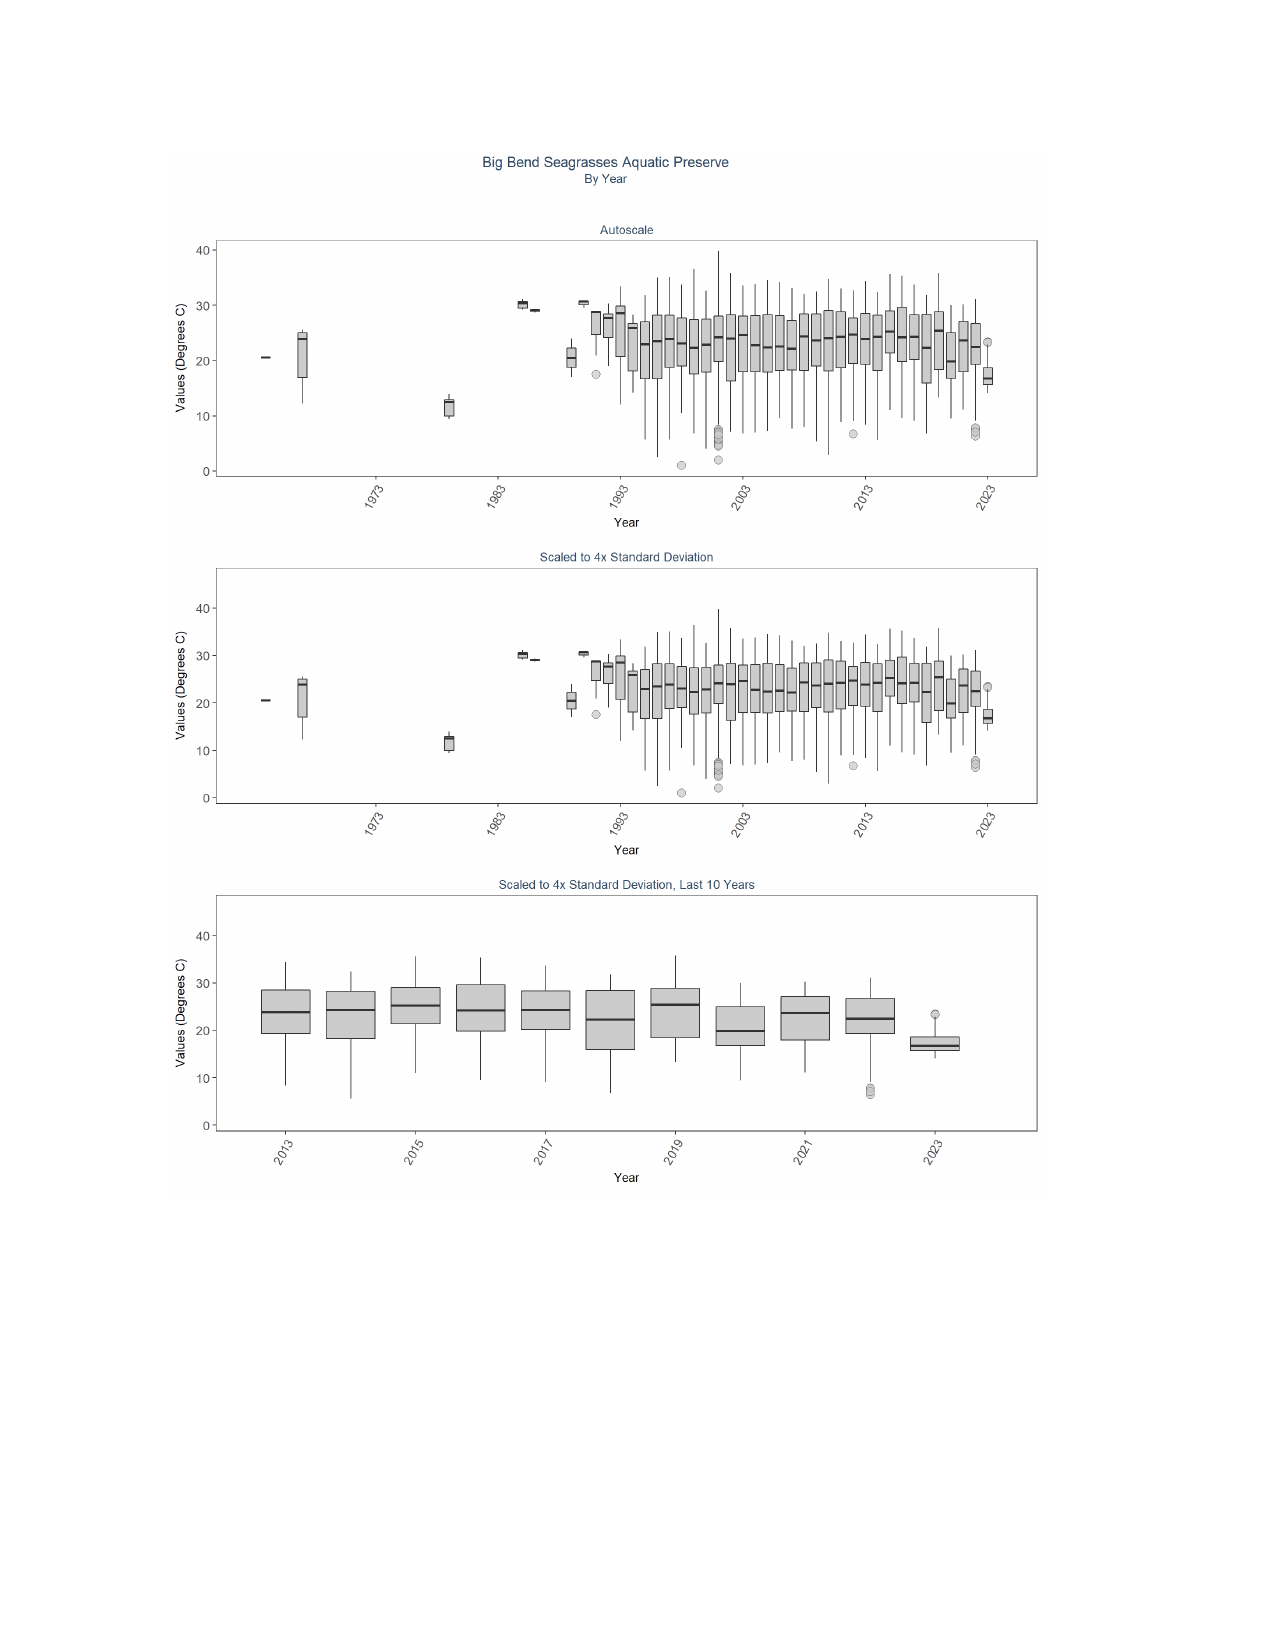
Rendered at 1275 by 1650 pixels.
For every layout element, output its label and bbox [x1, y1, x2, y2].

picture [168, 150, 1044, 1200]
